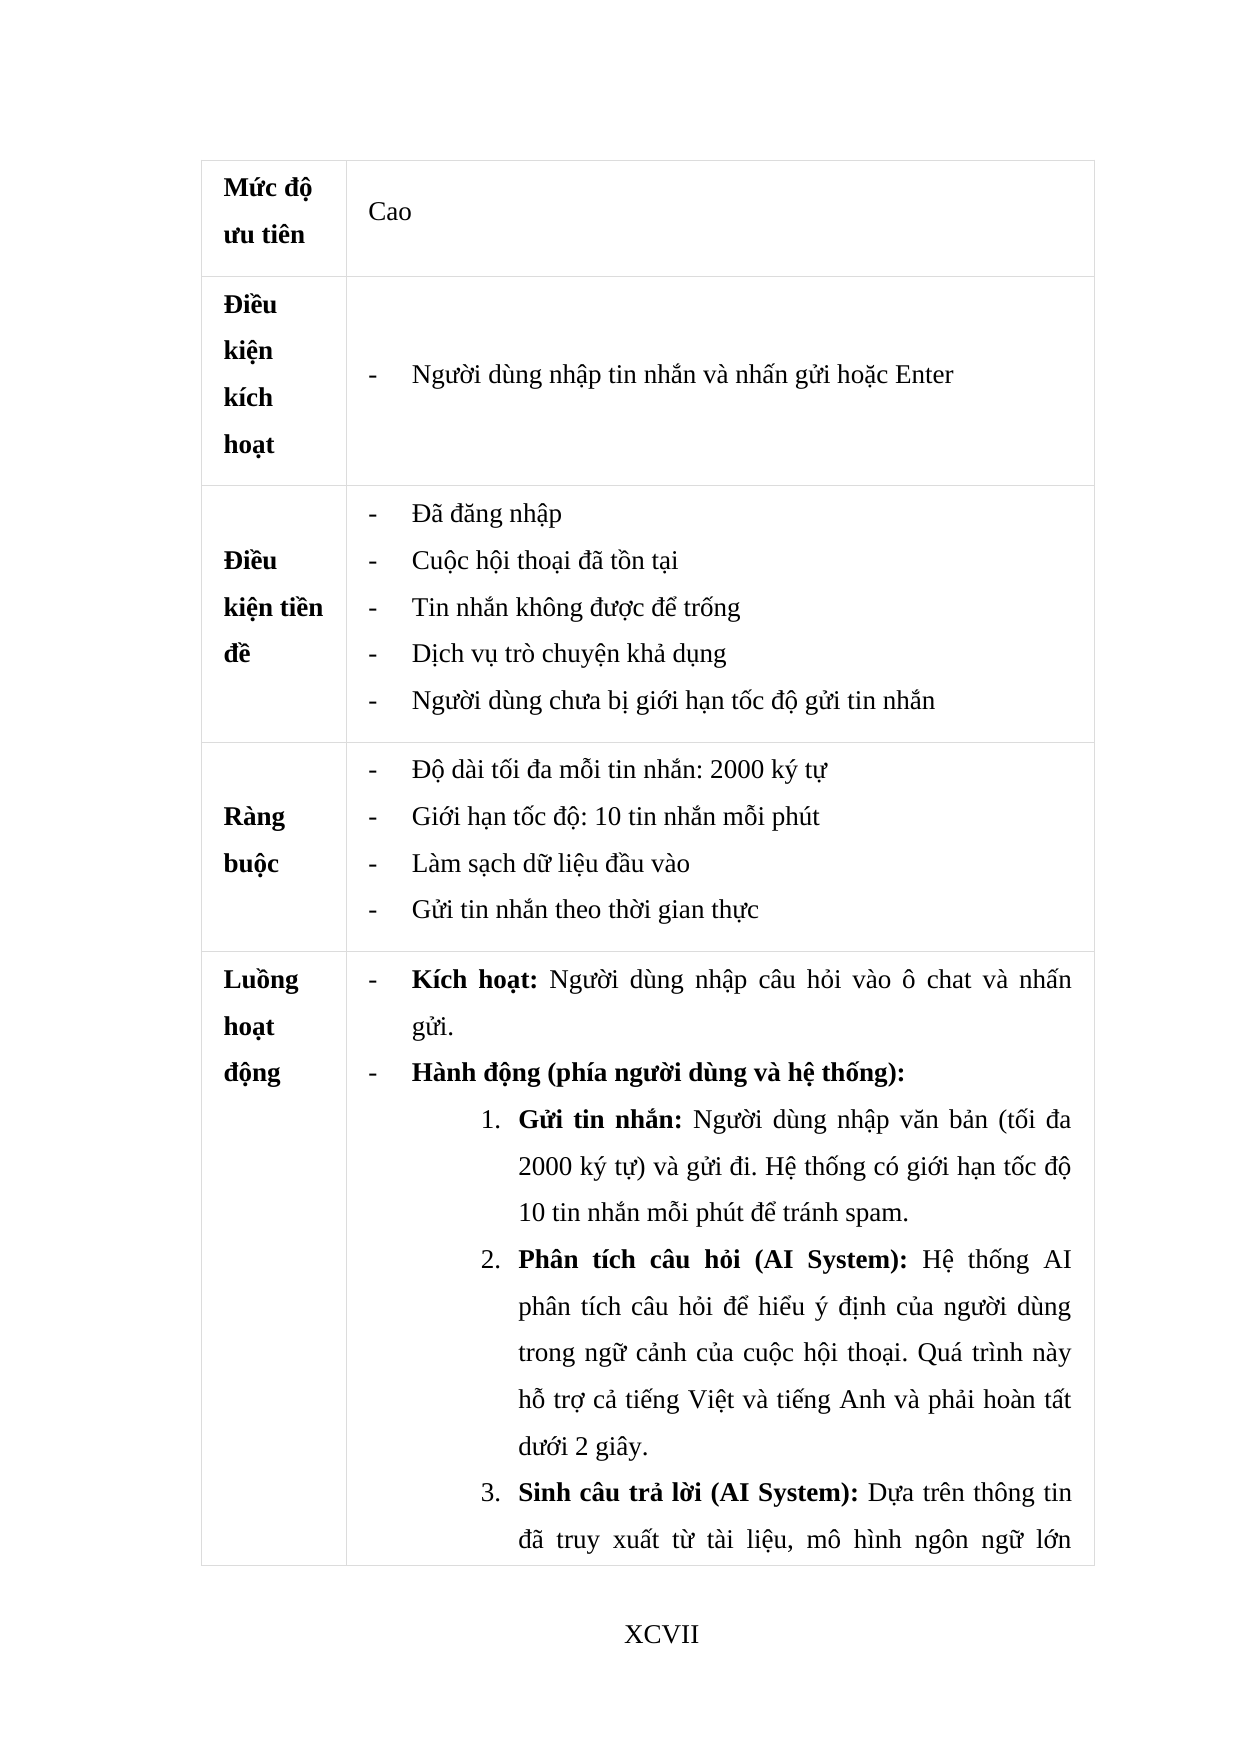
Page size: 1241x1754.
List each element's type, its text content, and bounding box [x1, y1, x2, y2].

table_cell Ràng buộc [202, 743, 346, 951]
table_cell Điều kiện kích hoạt [202, 277, 346, 485]
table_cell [347, 952, 1094, 1565]
table_cell Luồng hoạt động [202, 952, 346, 1565]
table_cell Người dùng nhập tin nhắn và nhấn gửi hoặc Enter [347, 277, 1094, 485]
table_cell Mức độ ưu tiên [202, 161, 346, 276]
table_cell Cao [347, 161, 1094, 276]
table_cell Đã đăng nhập Cuộc hội thoại đã tồn tại Tin nhắn không được để trống Dịch vụ trò chuyện khả dụng Người dùng chưa bị giới hạn tốc độ gửi tin nhắn [347, 486, 1094, 742]
table_cell Độ dài tối đa mỗi tin nhắn: 2000 ký tự Giới hạn tốc độ: 10 tin nhắn mỗi phút Làm sạch dữ liệu đầu vào Gửi tin nhắn theo thời gian thực [347, 743, 1094, 951]
table_cell Điều kiện tiền đề [202, 486, 346, 742]
